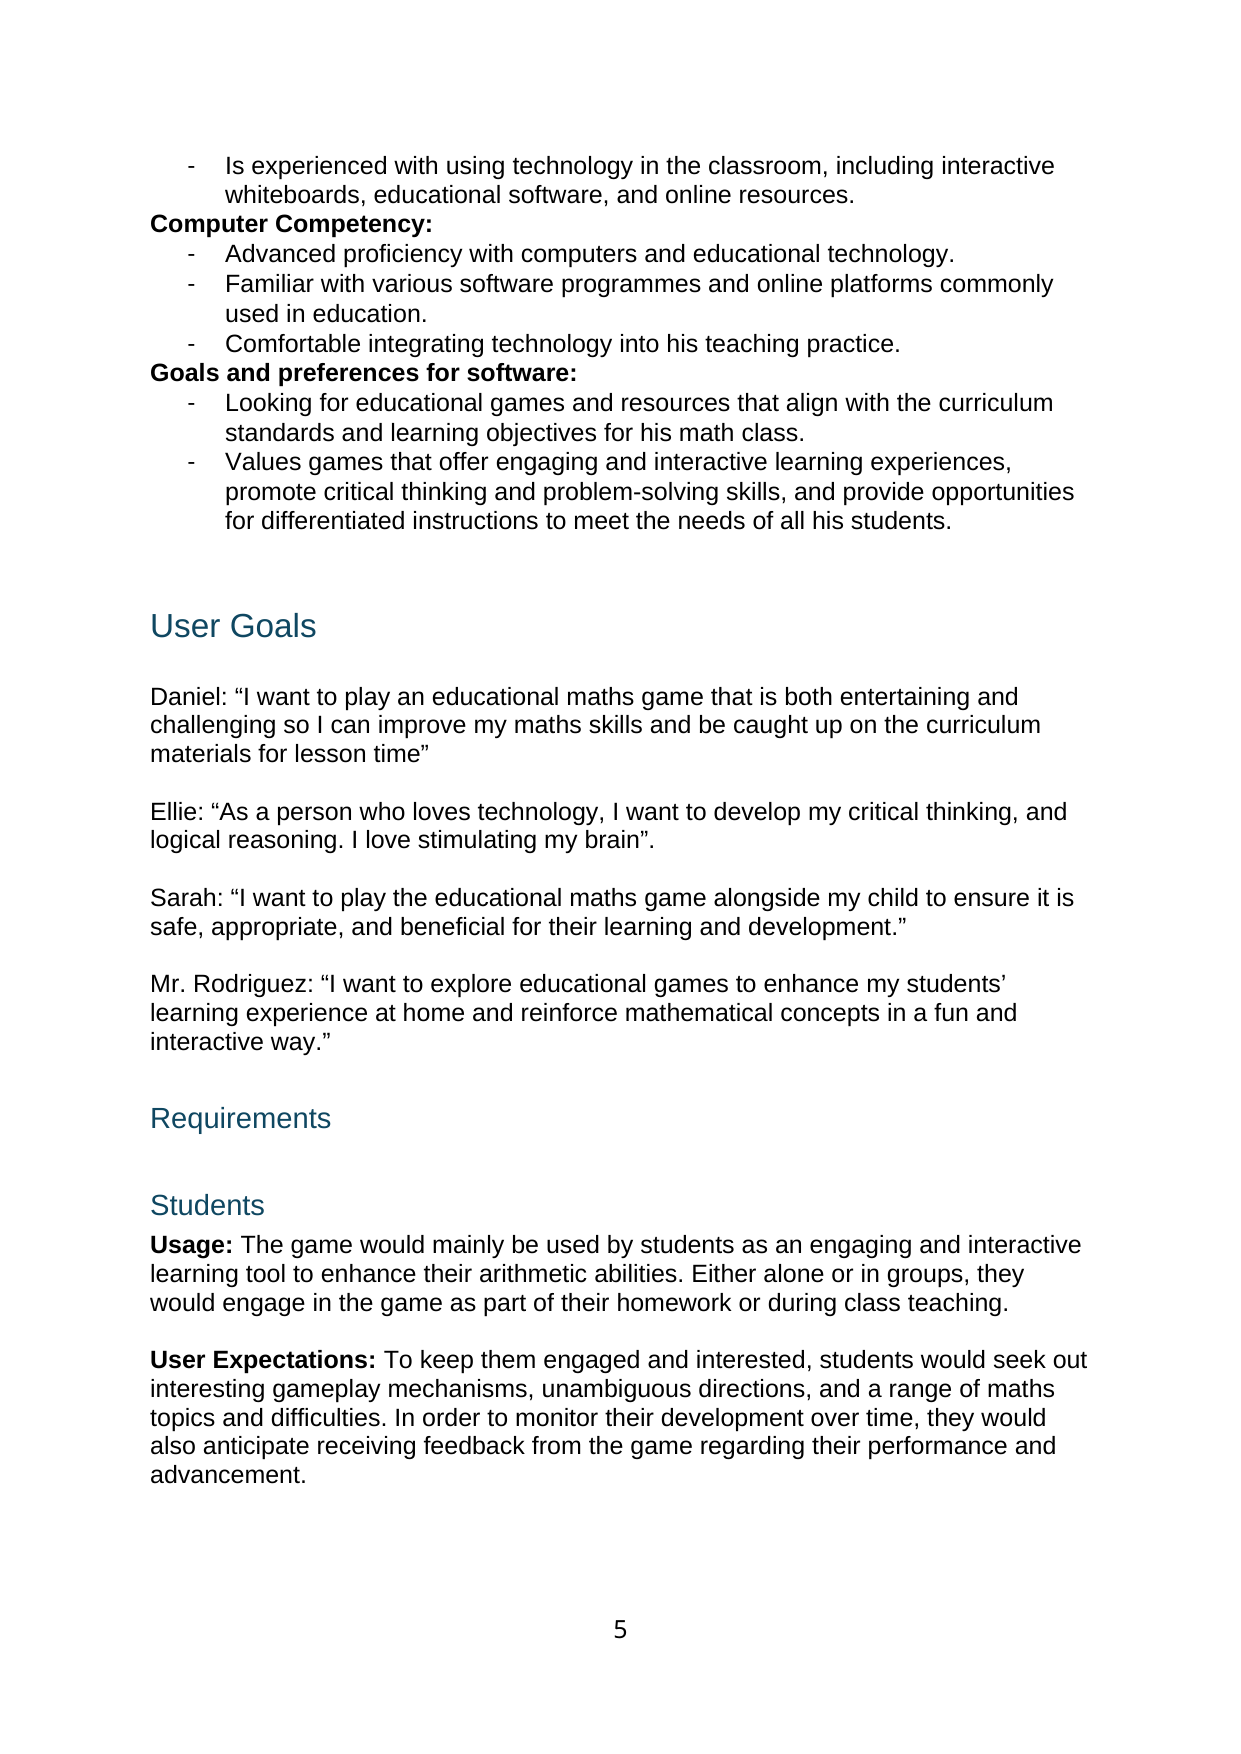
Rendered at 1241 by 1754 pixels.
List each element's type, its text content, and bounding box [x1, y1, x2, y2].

list Values games that offer engaging and interactive learning experiences, promote critical thinking and problem-solving skills, and provide opportunities for differentiated instructions to meet the needs of all his students. [187, 446, 1090, 534]
text Goals and preferences for software: [150, 358, 1090, 387]
text Usage: The game would mainly be used by students as an engaging and interactive learning tool to enhance their arithmetic abilities. Either alone or in groups, they would engage in the game as part of their homework or during class teaching. [150, 1230, 1090, 1316]
text User Expectations: To keep them engaged and interested, students would seek out interesting gameplay mechanisms, unambiguous directions, and a range of maths topics and difficulties. In order to monitor their development over time, they would also anticipate receiving feedback from the game regarding their performance and advancement. [150, 1345, 1090, 1489]
text Computer Competency: [150, 209, 1090, 238]
list Advanced proficiency with computers and educational technology. [187, 238, 1090, 268]
list Looking for educational games and resources that align with the curriculum standards and learning objectives for his math class. [187, 387, 1090, 446]
subtitle Students [150, 1188, 1090, 1222]
list Familiar with various software programmes and online platforms commonly used in education. [187, 268, 1090, 328]
text Sarah: “I want to play the educational maths game alongside my child to ensure it is safe, appropriate, and beneficial for their learning and development.” [150, 883, 1090, 940]
text Mr. Rodriguez: “I want to explore educational games to enhance my students’ learning experience at home and reinforce mathematical concepts in a fun and interactive way.” [150, 969, 1090, 1055]
subtitle Requirements [150, 1101, 1090, 1134]
list Comfortable integrating technology into his teaching practice. [187, 328, 1090, 358]
text Daniel: “I want to play an educational maths game that is both entertaining and challenging so I can improve my maths skills and be caught up on the curriculum materials for lesson time” [150, 682, 1090, 768]
list Is experienced with using technology in the classroom, including interactive whiteboards, educational software, and online resources. [187, 150, 1090, 209]
subtitle User Goals [150, 606, 1090, 644]
text Ellie: “As a person who loves technology, I want to develop my critical thinking, and logical reasoning. I love stimulating my brain”. [150, 797, 1090, 854]
